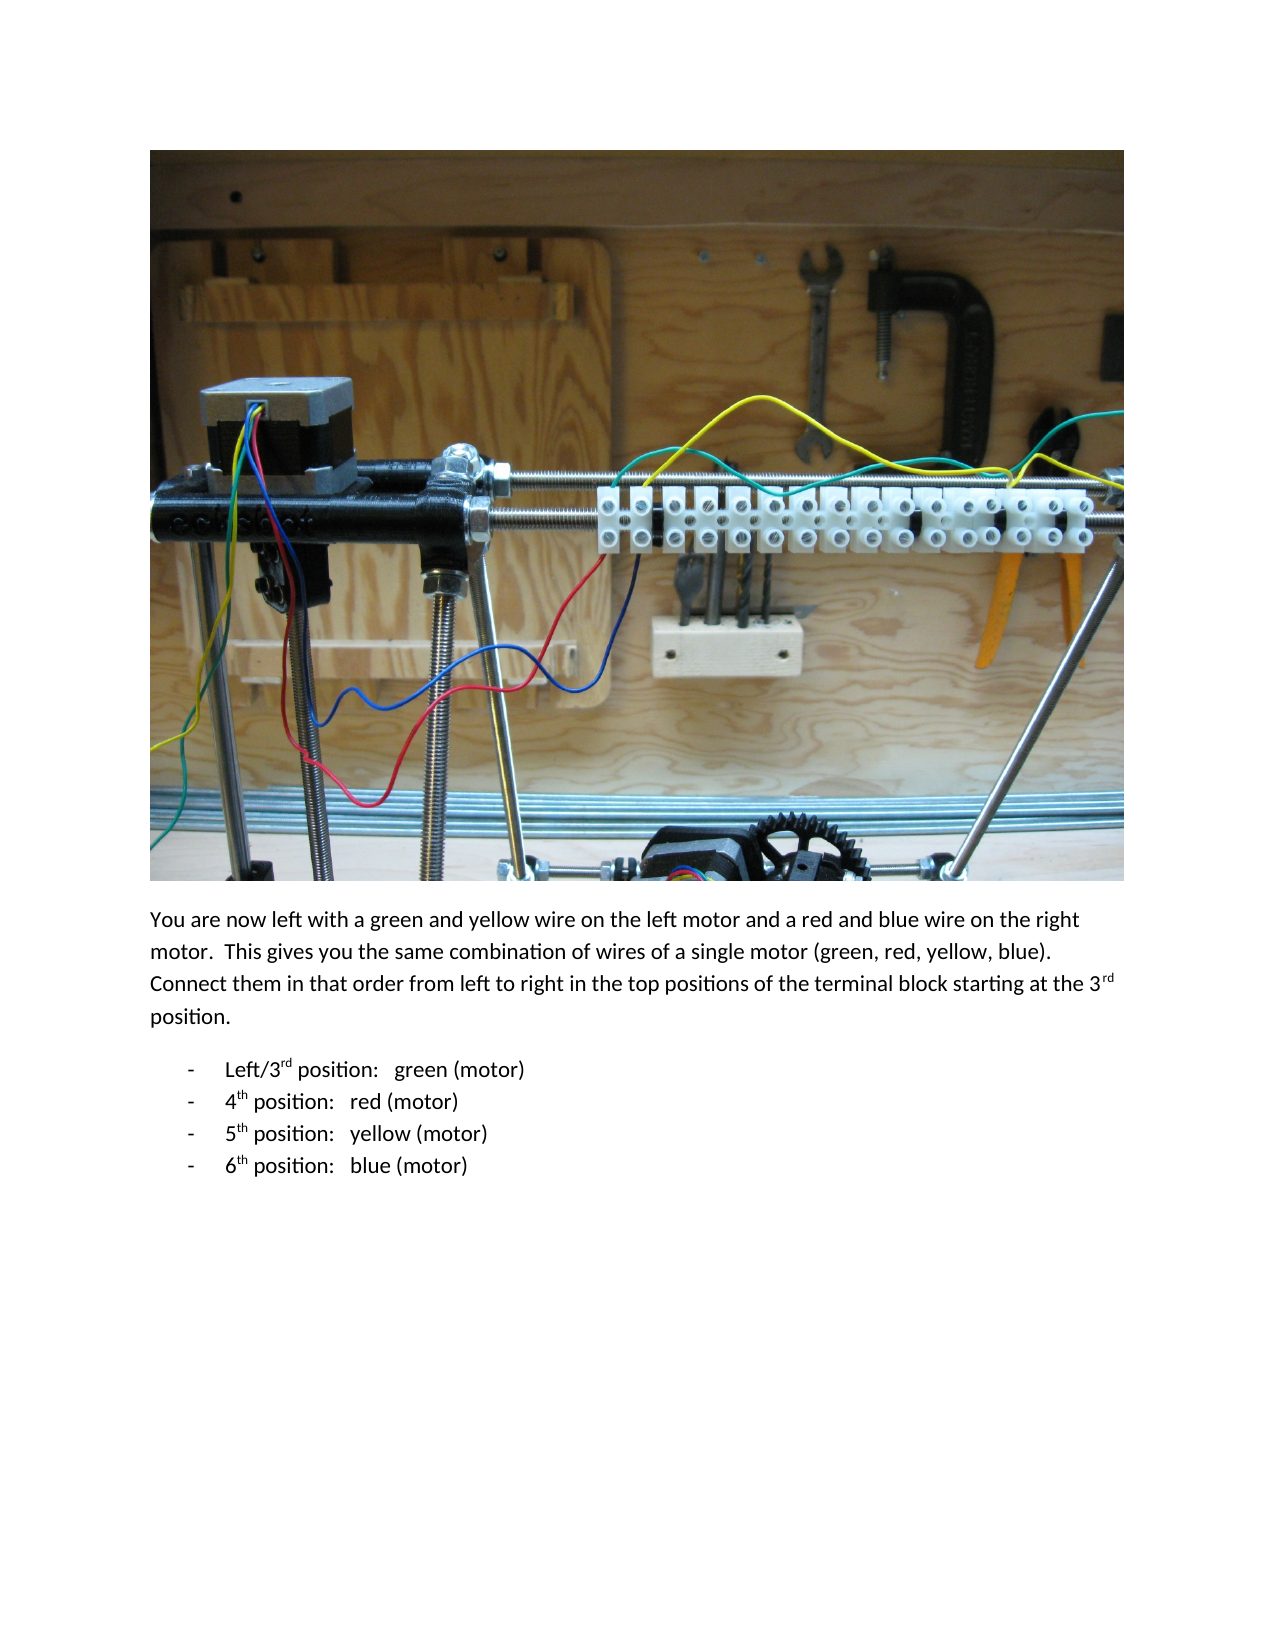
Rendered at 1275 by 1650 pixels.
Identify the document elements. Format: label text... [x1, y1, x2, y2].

text You are now left with a green and yellow wire on the left motor and a red and blue wire on the right motor. This gives you the same combination of wires of a single motor (green, red, yellow, blue). Connect them in that order from left to right in the top positions of the terminal block starting at the 3rd position. [150, 905, 1125, 1030]
list 6th position: blue (motor) [187, 1151, 1125, 1179]
list Left/3rd position: green (motor) [187, 1055, 1125, 1083]
list 4th position: red (motor) [187, 1087, 1125, 1115]
list 5th position: yellow (motor) [187, 1119, 1125, 1147]
picture [150, 150, 1124, 881]
